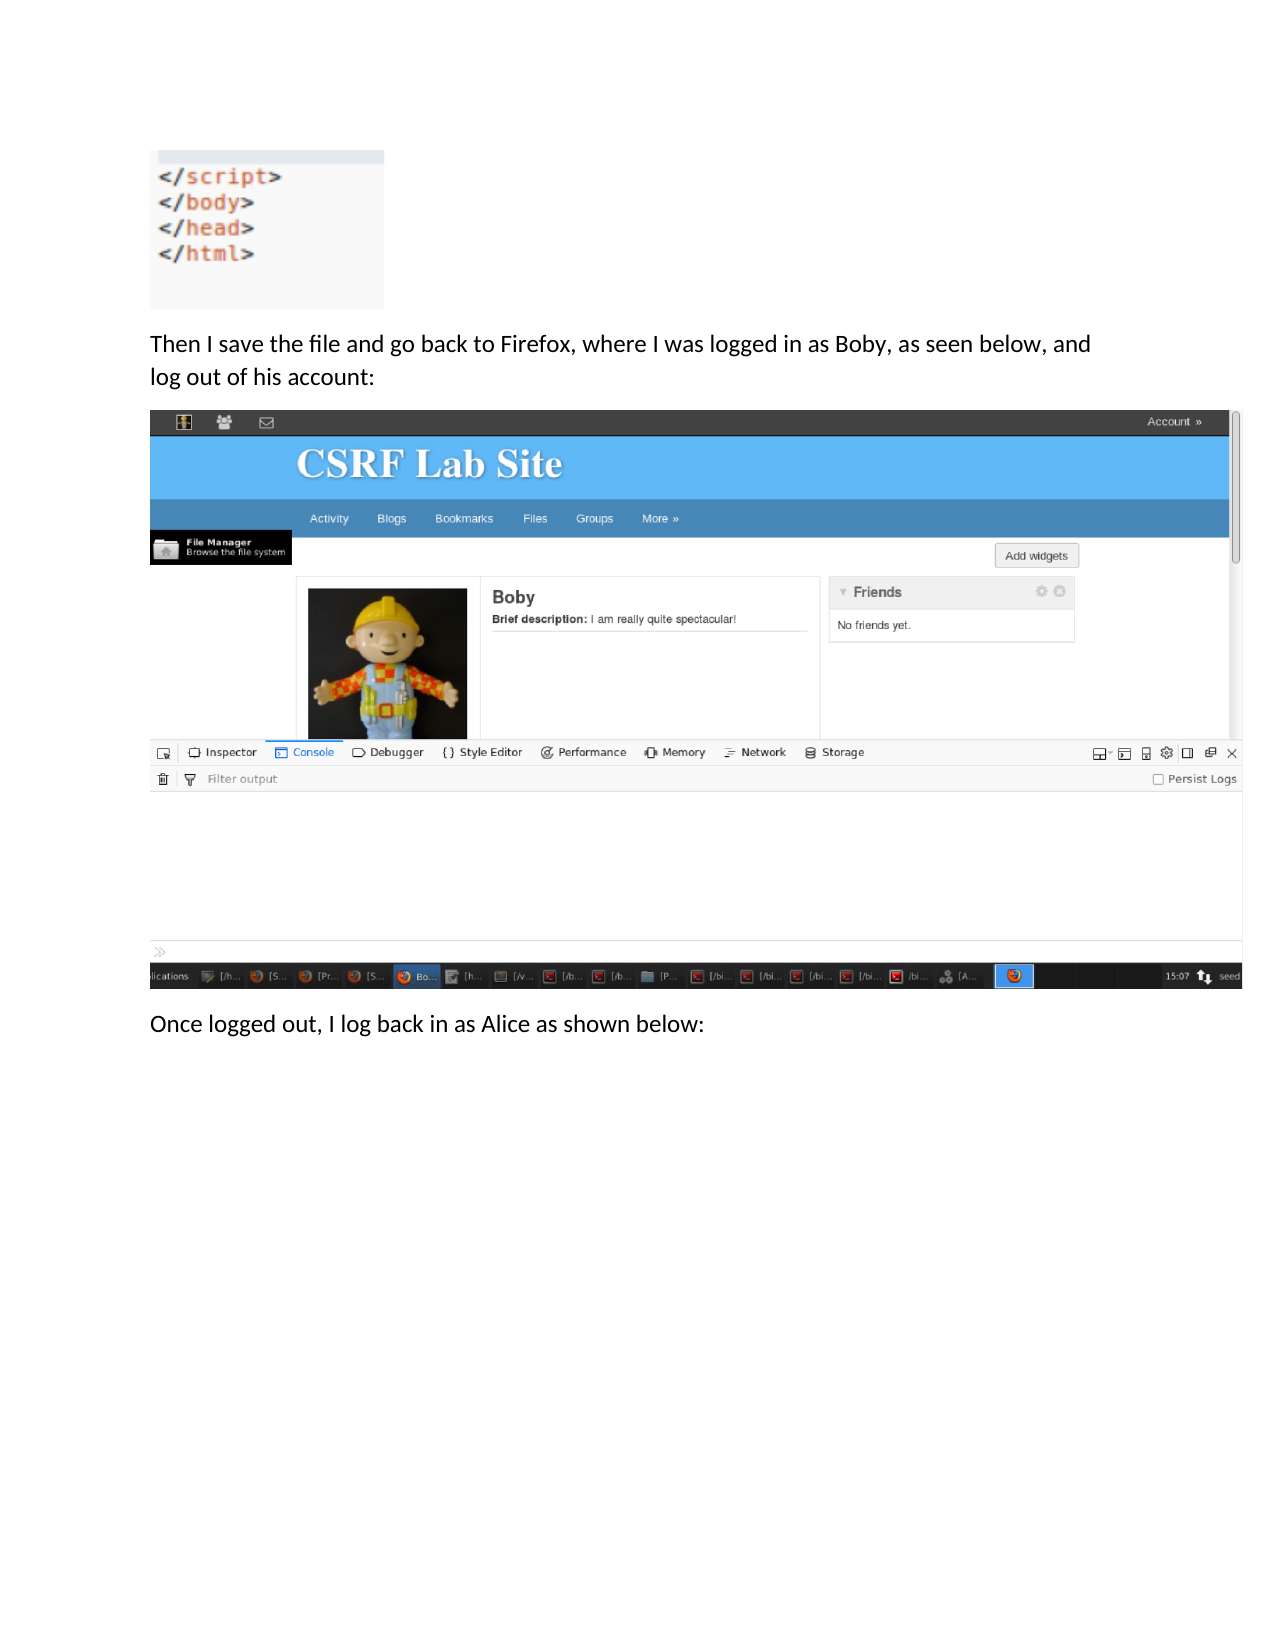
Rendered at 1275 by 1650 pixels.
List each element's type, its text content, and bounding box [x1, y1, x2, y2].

picture [150, 150, 385, 310]
text Once logged out, I log back in as Alice as shown below: [150, 1008, 1125, 1038]
picture [150, 410, 1243, 989]
text Then I save the file and go back to Firefox, where I was logged in as Boby, as seen below, and log out of his account: [150, 328, 1125, 392]
